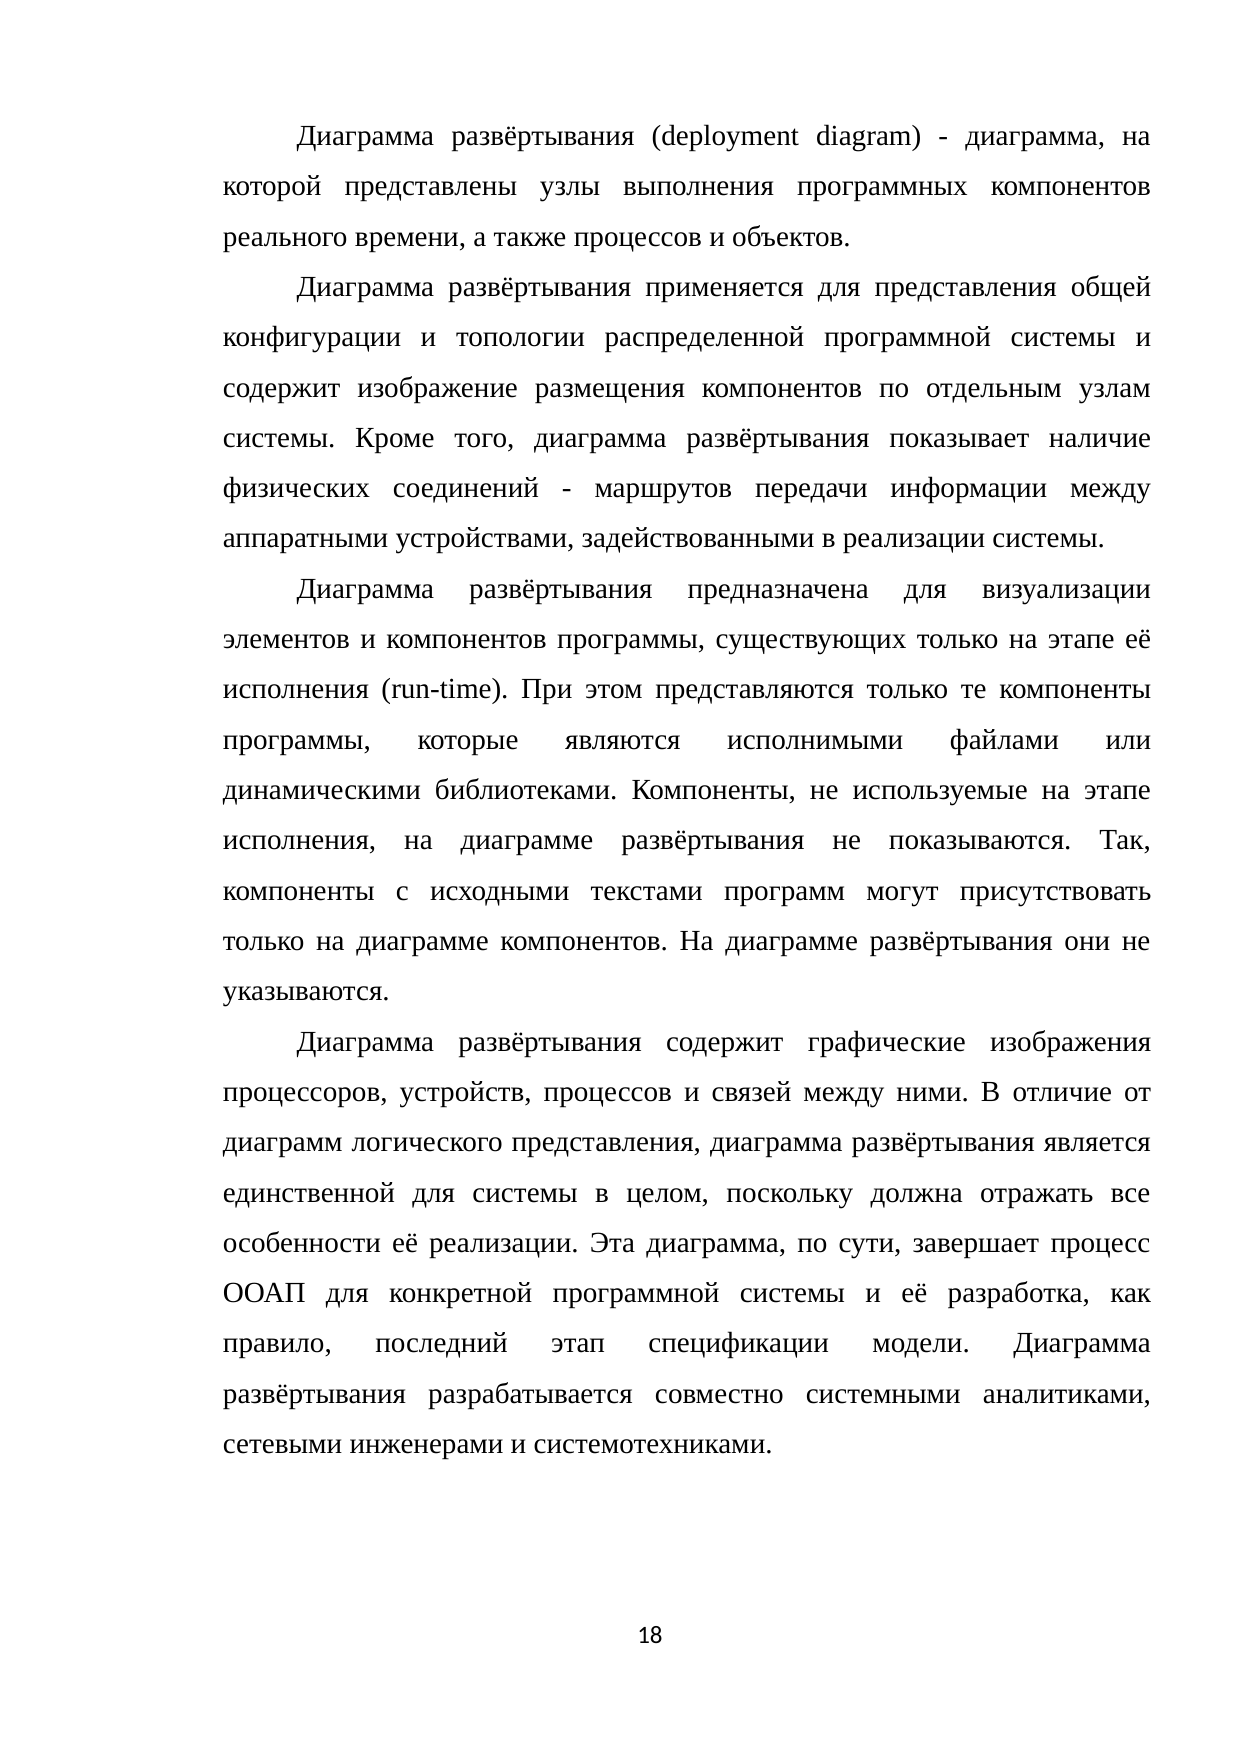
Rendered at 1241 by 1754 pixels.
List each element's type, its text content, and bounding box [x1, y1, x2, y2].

text Диаграмма развёртывания применяется для представления общей конфигурации и топологии распределенной программной системы и содержит изображение размещения компонентов по отдельным узлам системы. Кроме того, диаграмма развёртывания показывает наличие физических соединений - маршрутов передачи информации между аппаратными устройствами, задействованными в реализации системы. [223, 269, 1152, 554]
text Диаграмма развёртывания содержит графические изображения процессоров, устройств, процессов и связей между ними. В отличие от диаграмм логического представления, диаграмма развёртывания является единственной для системы в целом, поскольку должна отражать все особенности её реализации. Эта диаграмма, по сути, завершает процесс ООАП для конкретной программной системы и её разработка, как правило, последний этап спецификации модели. Диаграмма развёртывания разрабатывается совместно системными аналитиками, сетевыми инженерами и системотехниками. [223, 1024, 1152, 1460]
text Диаграмма развёртывания (deployment diagram) - диаграмма, на которой представлены узлы выполнения программных компонентов реального времени, а также процессов и объектов. [223, 118, 1152, 252]
text Диаграмма развёртывания предназначена для визуализации элементов и компонентов программы, существующих только на этапе её исполнения (run-time). При этом представляются только те компоненты программы, которые являются исполнимыми файлами или динамическими библиотеками. Компоненты, не используемые на этапе исполнения, на диаграмме развёртывания не показываются. Так, компоненты с исходными текстами программ могут присутствовать только на диаграмме компонентов. На диаграмме развёртывания они не указываются. [223, 571, 1152, 1007]
